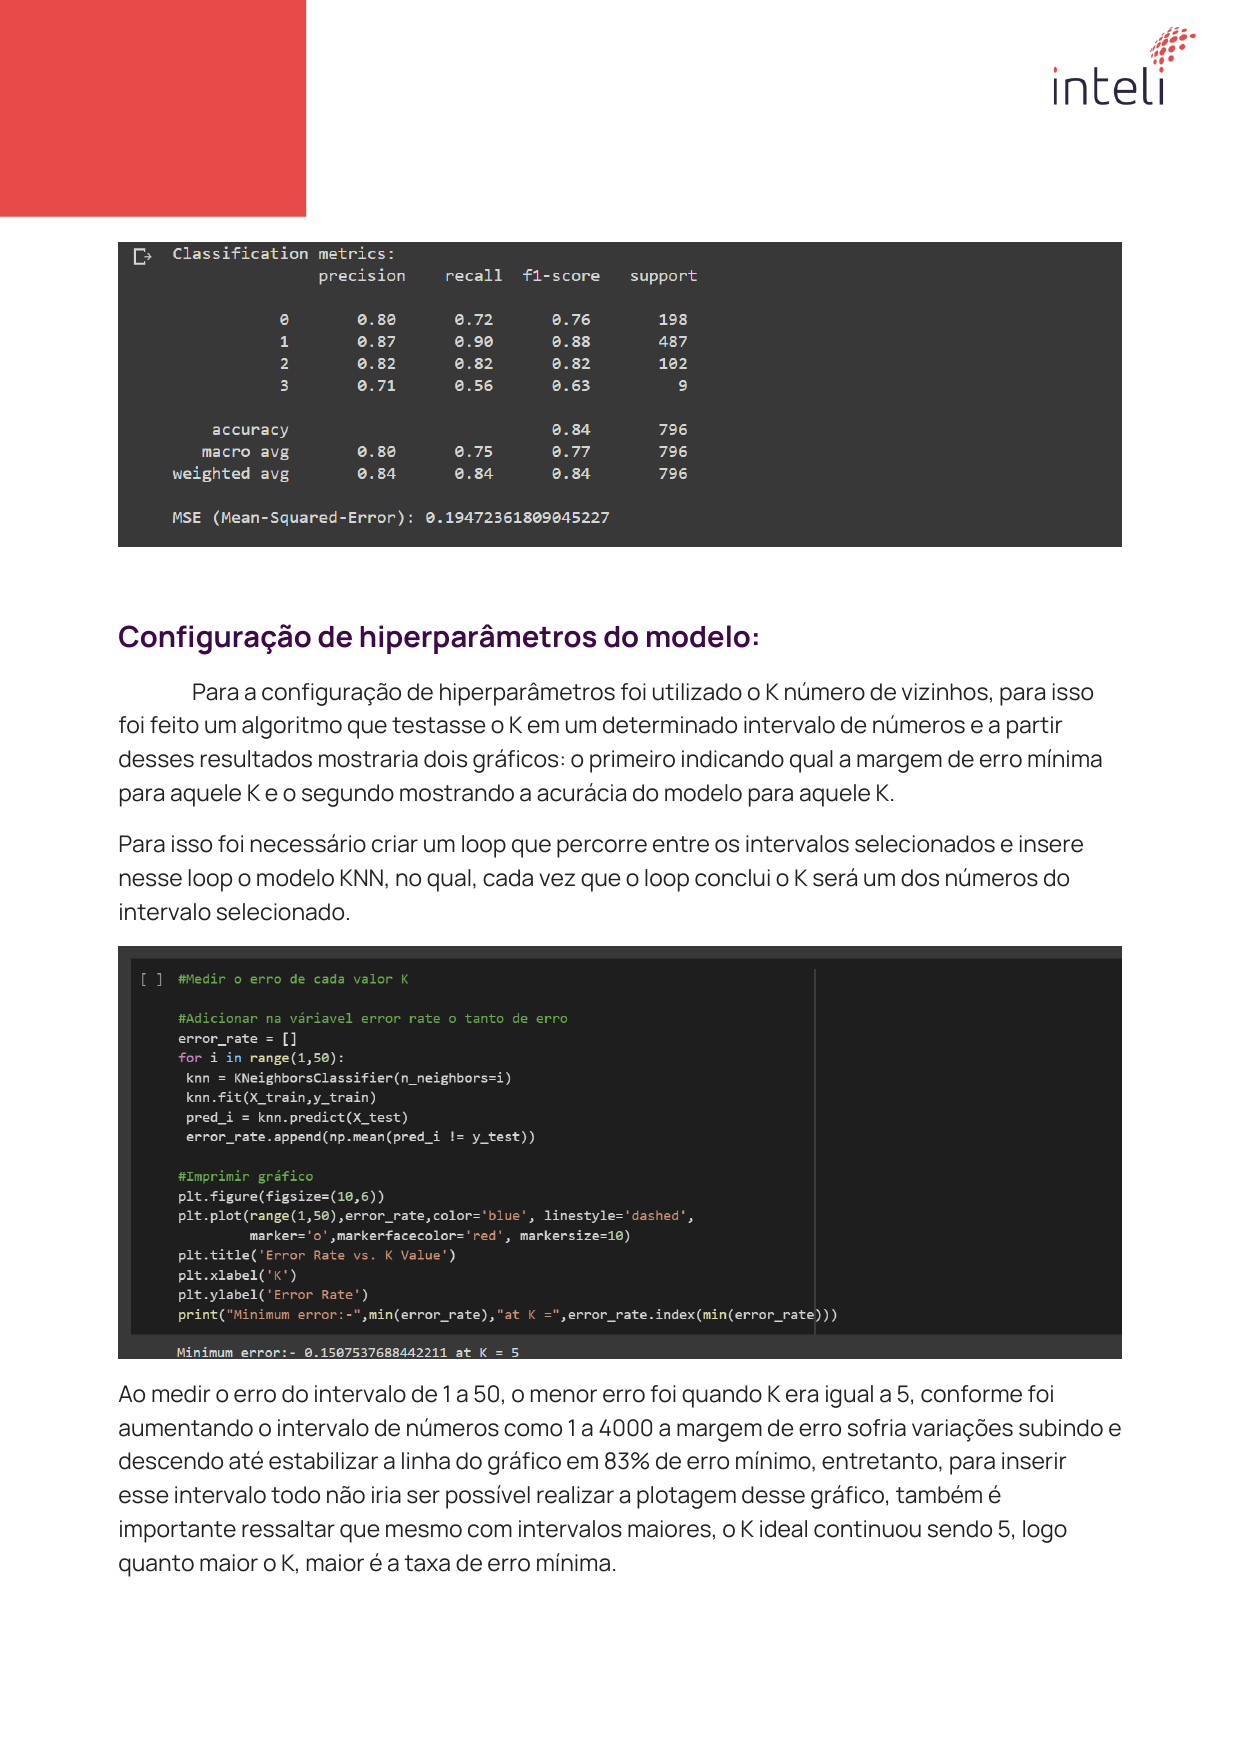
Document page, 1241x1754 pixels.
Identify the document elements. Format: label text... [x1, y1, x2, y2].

picture [118, 946, 1122, 1359]
picture [0, 0, 307, 217]
picture [1053, 27, 1196, 105]
text Configuração de hiperparâmetros do modelo: [118, 616, 1122, 656]
text Para isso foi necessário criar um loop que percorre entre os intervalos selecionados e insere nesse loop o modelo KNN, no qual, cada vez que o loop conclui o K será um dos números do intervalo selecionado. [118, 828, 1122, 927]
text Para a configuração de hiperparâmetros foi utilizado o K número de vizinhos, para isso foi feito um algoritmo que testasse o K em um determinado intervalo de números e a partir desses resultados mostraria dois gráficos: o primeiro indicando qual a margem de erro mínima para aquele K e o segundo mostrando a acurácia do modelo para aquele K. [118, 676, 1122, 808]
text Ao medir o erro do intervalo de 1 a 50, o menor erro foi quando K era igual a 5, conforme foi aumentando o intervalo de números como 1 a 4000 a margem de erro sofria variações subindo e descendo até estabilizar a linha do gráfico em 83% de erro mínimo, entretanto, para inserir esse intervalo todo não iria ser possível realizar a plotagem desse gráfico, também é importante ressaltar que mesmo com intervalos maiores, o K ideal continuou sendo 5, logo quanto maior o K, maior é a taxa de erro mínima. [118, 1378, 1122, 1578]
picture [118, 242, 1122, 547]
